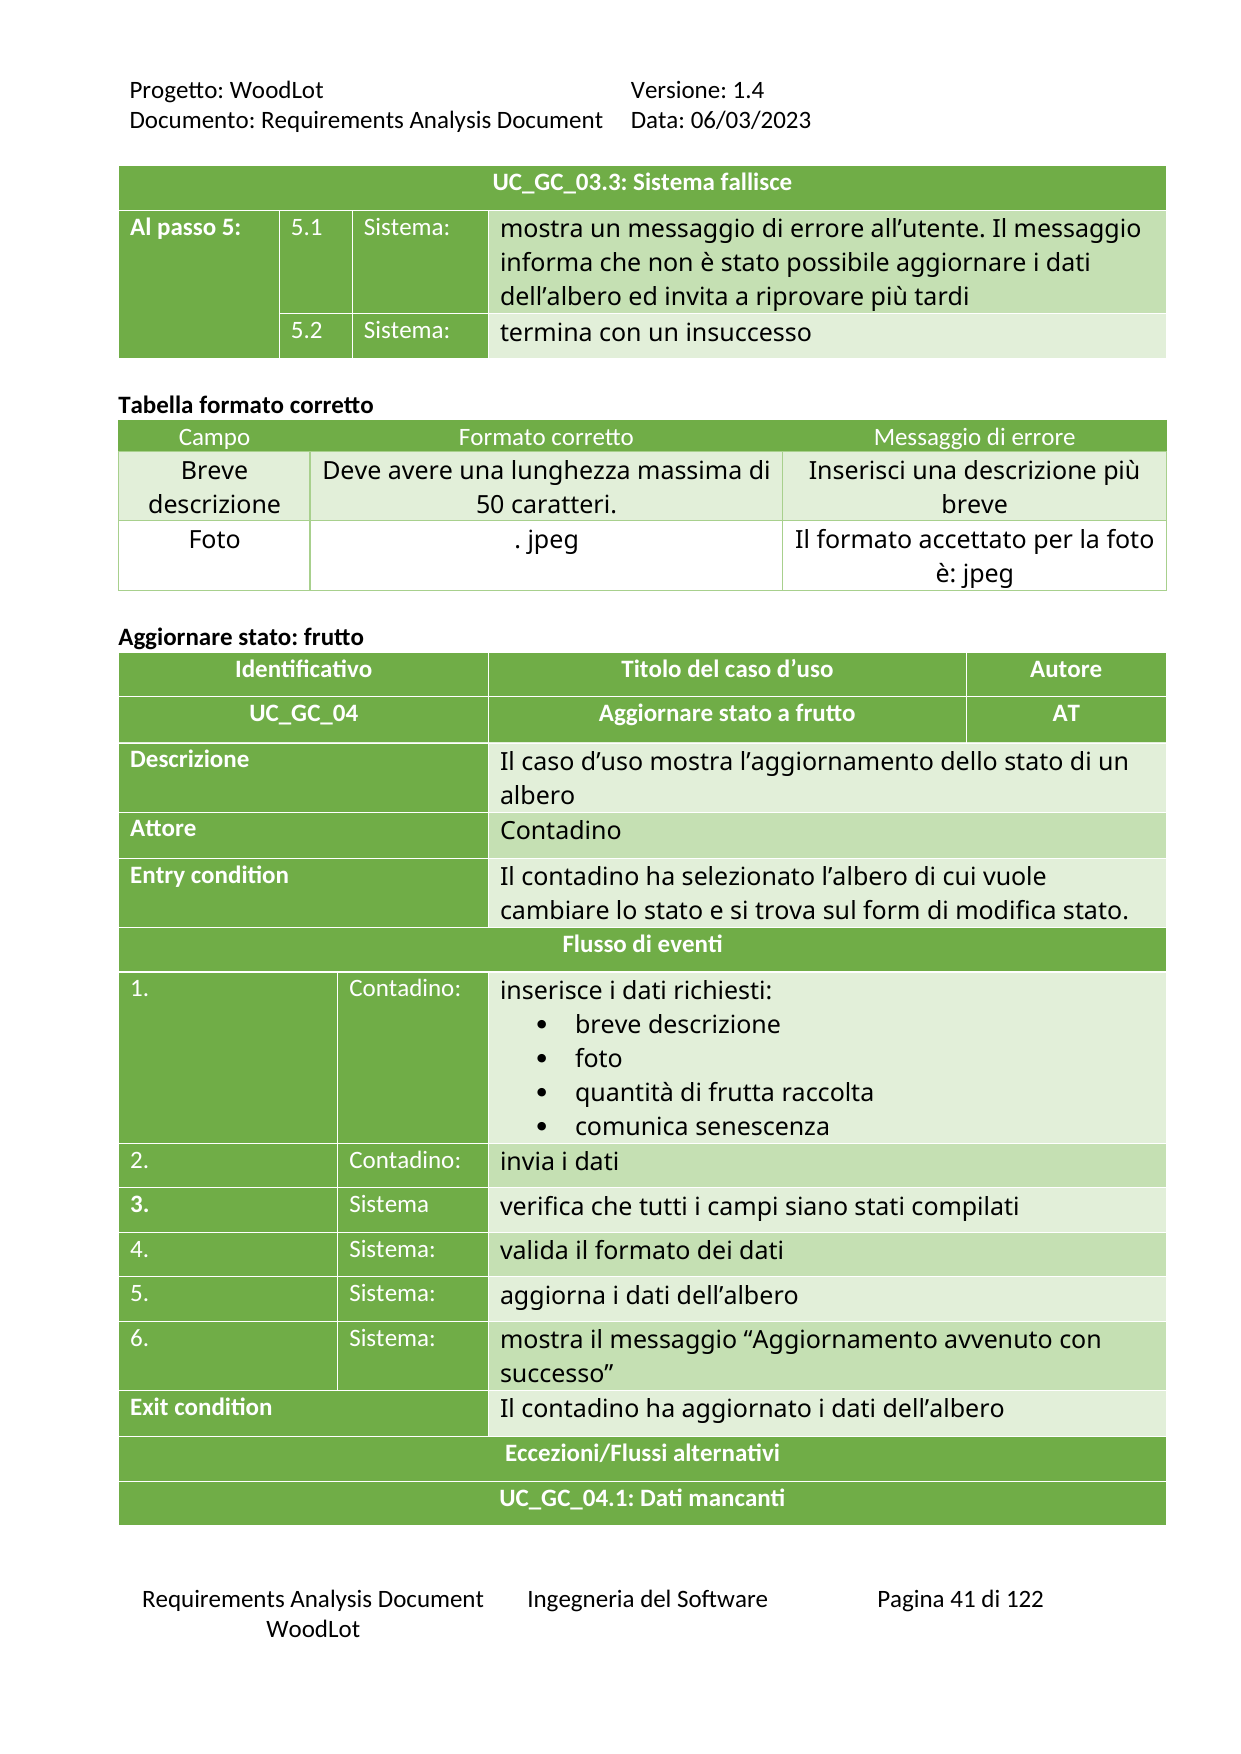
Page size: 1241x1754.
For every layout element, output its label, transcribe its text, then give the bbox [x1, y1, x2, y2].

table_cell UC_GC_03.3: Sistema fallisce [119, 166, 1166, 210]
table_cell 5.2 [280, 314, 352, 358]
table_header Formato corretto [311, 421, 782, 451]
table_cell 1. [119, 973, 337, 1143]
table_header Titolo del caso d’uso [489, 653, 966, 696]
table_cell Il contadino ha selezionato l’albero di cui vuole cambiare lo stato e si trova sul form di modifica stato. [489, 859, 1166, 927]
table_cell UC_GC_04.1: Dati mancanti [119, 1482, 1166, 1525]
table_cell Contadino [489, 813, 1166, 858]
table_cell Al passo 5: [119, 211, 279, 358]
table_cell . jpeg [311, 521, 782, 589]
table_cell Deve avere una lunghezza massima di 50 caratteri. [311, 452, 782, 520]
table_cell mostra un messaggio di errore all’utente. Il messaggio informa che non è stato possibile aggiornare i dati dell’albero ed invita a riprovare più tardi [489, 211, 1166, 313]
table_header Campo [119, 421, 309, 451]
table_cell 5.1 [280, 211, 352, 313]
table_cell verifica che tutti i campi siano stati compilati [489, 1188, 1166, 1232]
table_cell mostra il messaggio “Aggiornamento avvenuto con successo” [489, 1322, 1166, 1390]
table_cell Eccezioni/Flussi alternativi [119, 1437, 1166, 1481]
table_cell invia i dati [489, 1144, 1166, 1187]
table_cell Flusso di eventi [119, 928, 1166, 971]
table_cell Breve descrizione [119, 452, 309, 520]
table_cell Sistema: [353, 211, 488, 313]
table_cell valida il formato dei dati [489, 1233, 1166, 1276]
text Aggiornare stato: frutto [118, 621, 1122, 652]
table_cell Sistema: [338, 1233, 488, 1276]
table_cell 4. [119, 1233, 337, 1276]
table_cell Aggiornare stato a frutto [489, 697, 966, 742]
table_cell 5. [119, 1277, 337, 1321]
table_cell termina con un insuccesso [489, 314, 1166, 358]
table_cell AT [967, 697, 1166, 742]
table_cell Contadino: [338, 1144, 488, 1187]
table_cell Inserisci una descrizione più breve [783, 452, 1166, 520]
table_cell aggiorna i dati dell’albero [489, 1277, 1166, 1321]
table_cell Descrizione [119, 744, 488, 812]
table_cell Sistema: [338, 1322, 488, 1390]
table_cell Foto [119, 521, 309, 589]
table_header Autore [967, 653, 1166, 696]
table_cell inserisce i dati richiesti: breve descrizione foto quantità di frutta raccolta comunica senescenza [489, 973, 1166, 1143]
table_cell Sistema: [353, 314, 488, 358]
table_cell UC_GC_04 [119, 697, 488, 742]
table_cell Attore [119, 813, 488, 858]
table_cell Contadino: [338, 973, 488, 1143]
table_cell 6. [119, 1322, 337, 1390]
table_cell 3. [119, 1188, 337, 1232]
text Tabella formato corretto [118, 389, 1122, 420]
table_cell Il formato accettato per la foto è: jpeg [783, 521, 1166, 589]
table_cell Exit condition [119, 1391, 488, 1436]
table_cell Il caso d’uso mostra l’aggiornamento dello stato di un albero [489, 744, 1166, 812]
table_cell Entry condition [119, 859, 488, 927]
table_cell Il contadino ha aggiornato i dati dell’albero [489, 1391, 1166, 1436]
table_header Messaggio di errore [783, 421, 1166, 451]
table_cell Sistema [338, 1188, 488, 1232]
table_cell 2. [119, 1144, 337, 1187]
table_header Identificativo [119, 653, 488, 696]
table_cell Sistema: [338, 1277, 488, 1321]
